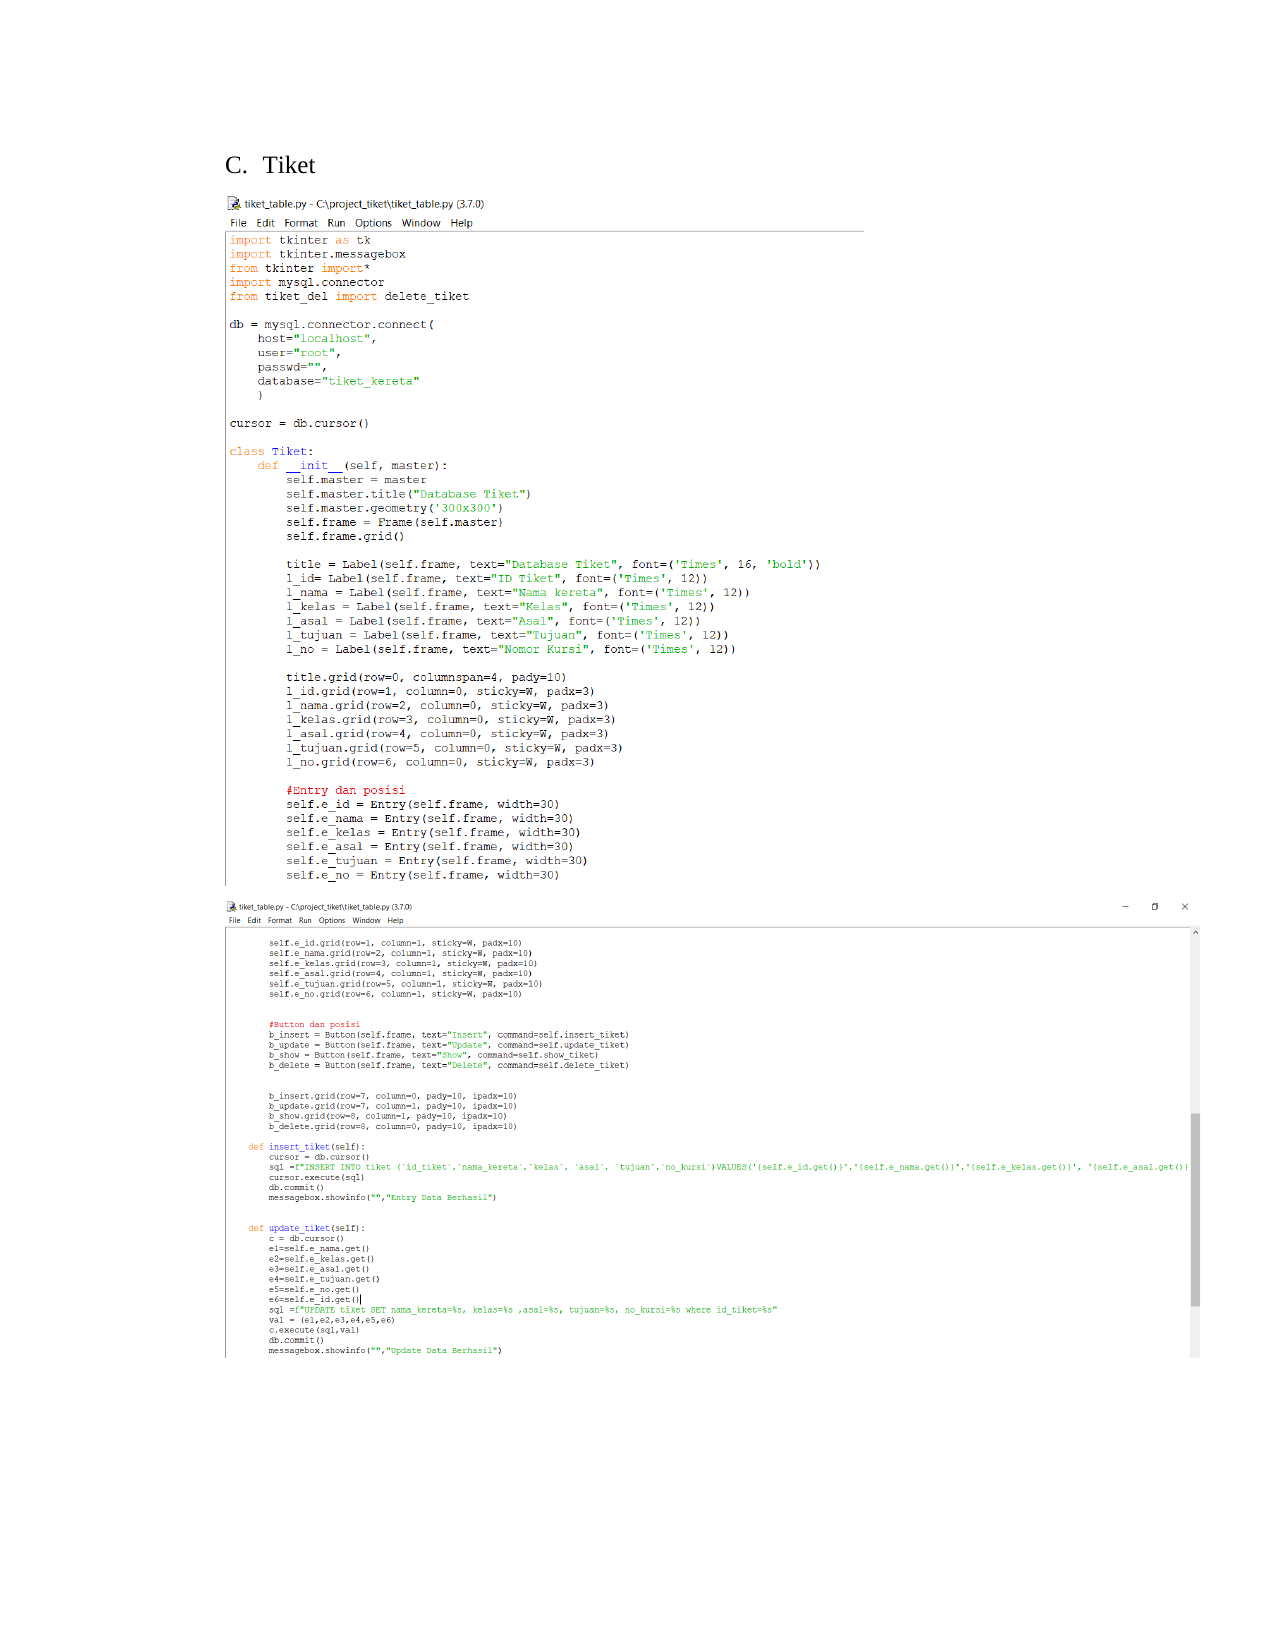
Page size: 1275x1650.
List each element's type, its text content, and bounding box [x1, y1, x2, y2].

list Tiket [225, 150, 1125, 179]
picture [225, 899, 1200, 1358]
picture [225, 193, 864, 886]
